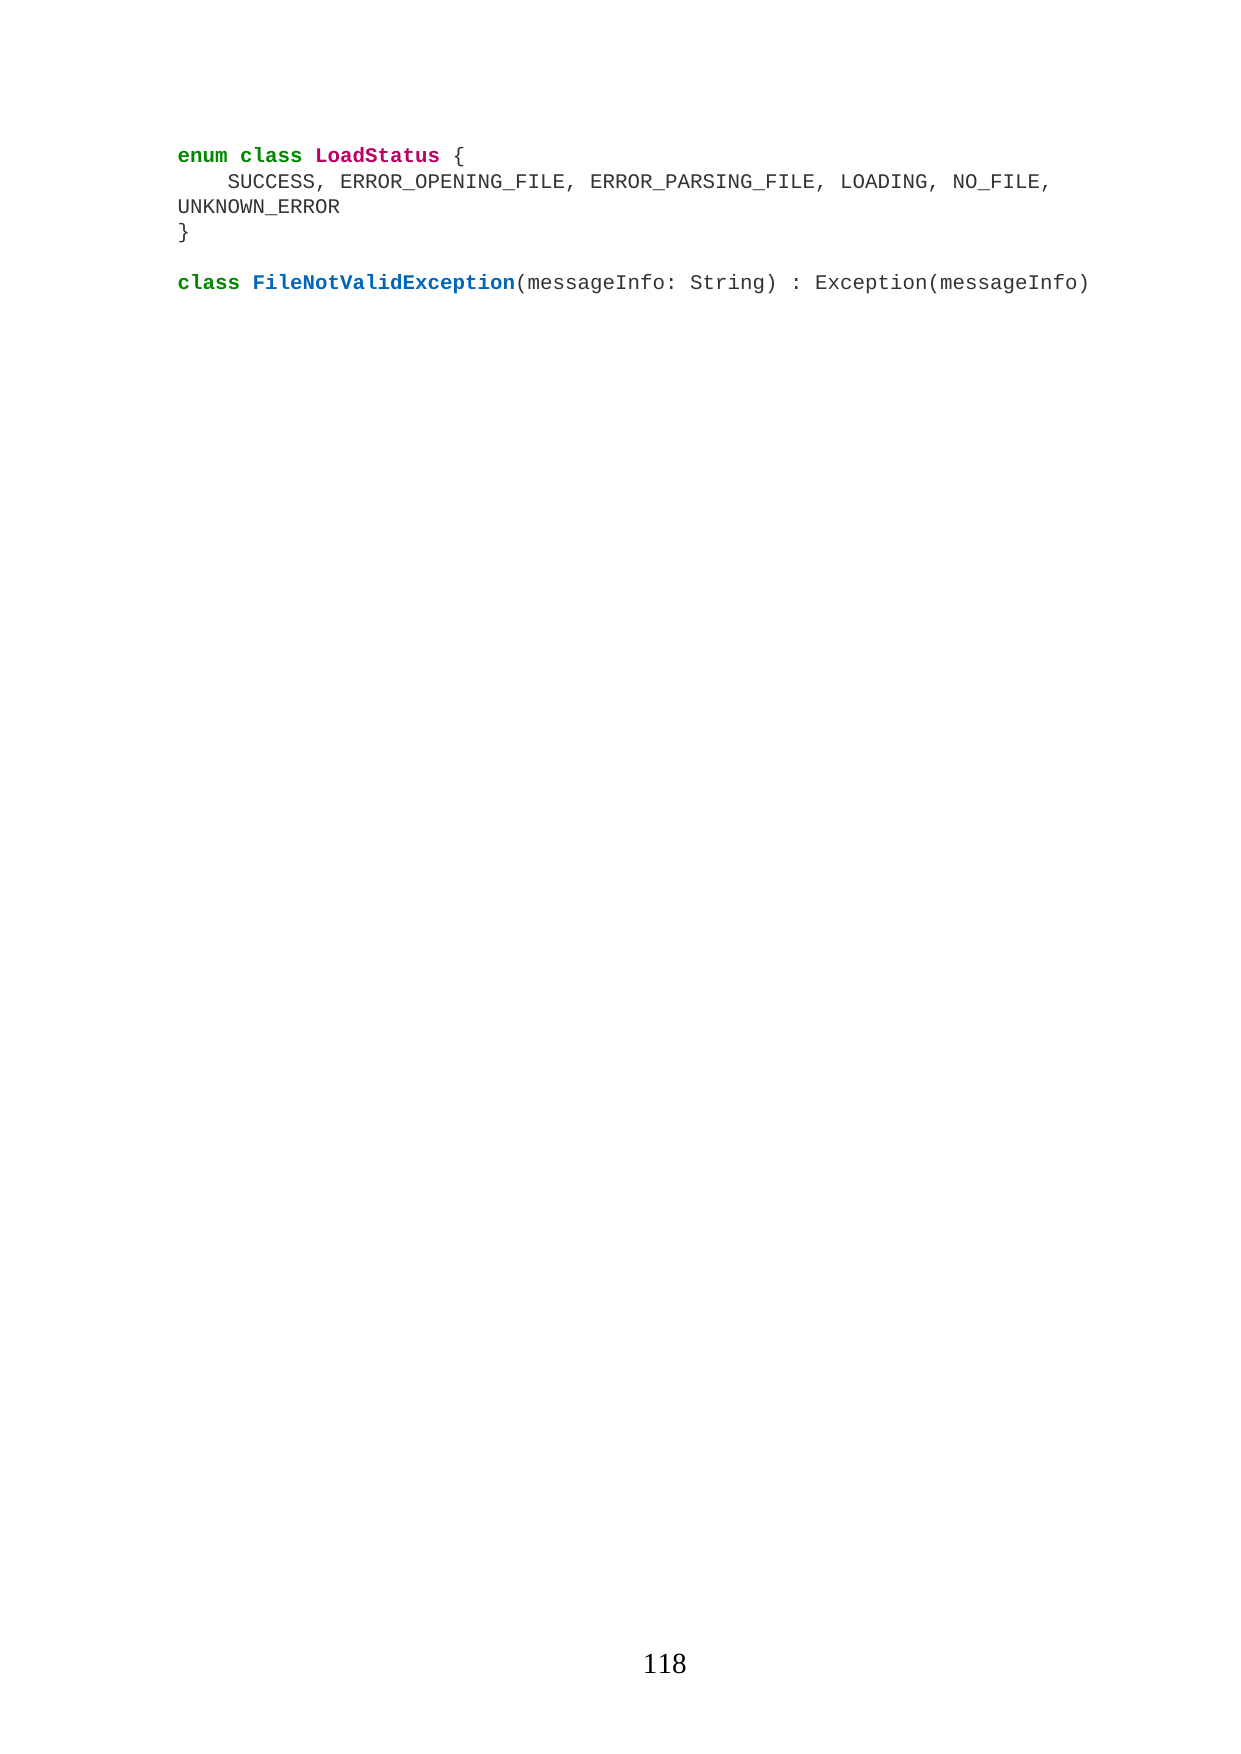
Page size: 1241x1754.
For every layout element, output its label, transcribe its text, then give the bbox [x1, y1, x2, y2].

text SUCCESS, ERROR_OPENING_FILE, ERROR_PARSING_FILE, LOADING, NO_FILE, UNKNOWN_ERROR [177, 169, 1152, 220]
text enum class LoadStatus { [177, 143, 1152, 169]
text } [177, 220, 1152, 245]
text class FileNotValidException(messageInfo: String) : Exception(messageInfo) [177, 271, 1152, 296]
